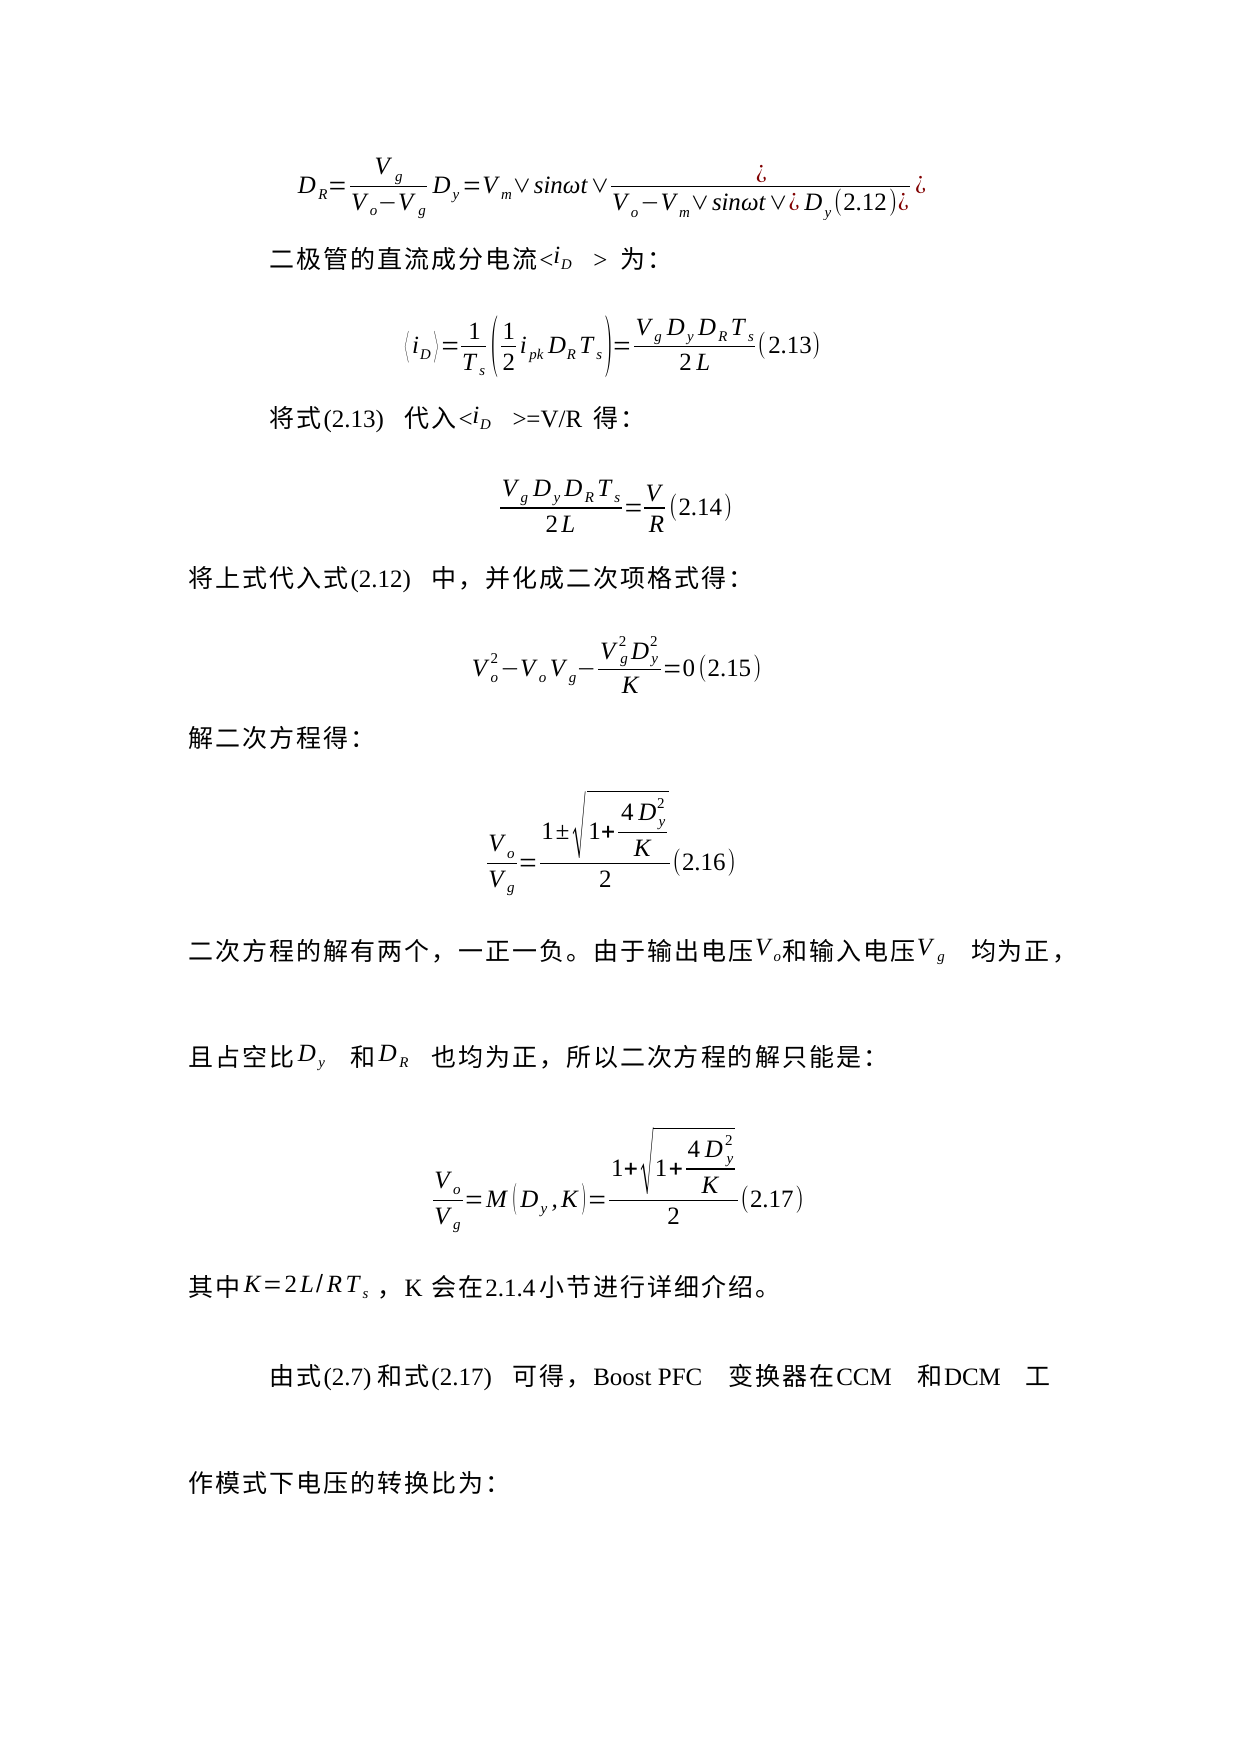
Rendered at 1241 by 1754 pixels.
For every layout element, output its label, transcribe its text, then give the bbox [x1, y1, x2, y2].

text 将上式代入式(2.12)中，并化成二次项格式得： [188, 541, 1052, 612]
text 二次方程的解有两个，一正一负。由于输出电压和输入电压均为正，且占空比和也均为正，所以二次方程的解只能是： [188, 914, 1052, 1091]
text 由式(2.7)和式(2.17)可得，Boost PFC变换器在CCM和DCM工作模式下电压的转换比为： [188, 1339, 1052, 1517]
text 解二次方程得： [188, 701, 1052, 772]
text 二极管的直流成分电流<>为： [188, 222, 1052, 293]
text 其中，K会在2.1.4小节进行详细介绍。 [188, 1251, 1052, 1321]
text 将式(2.13)代入<>=V/R得： [188, 382, 1052, 452]
